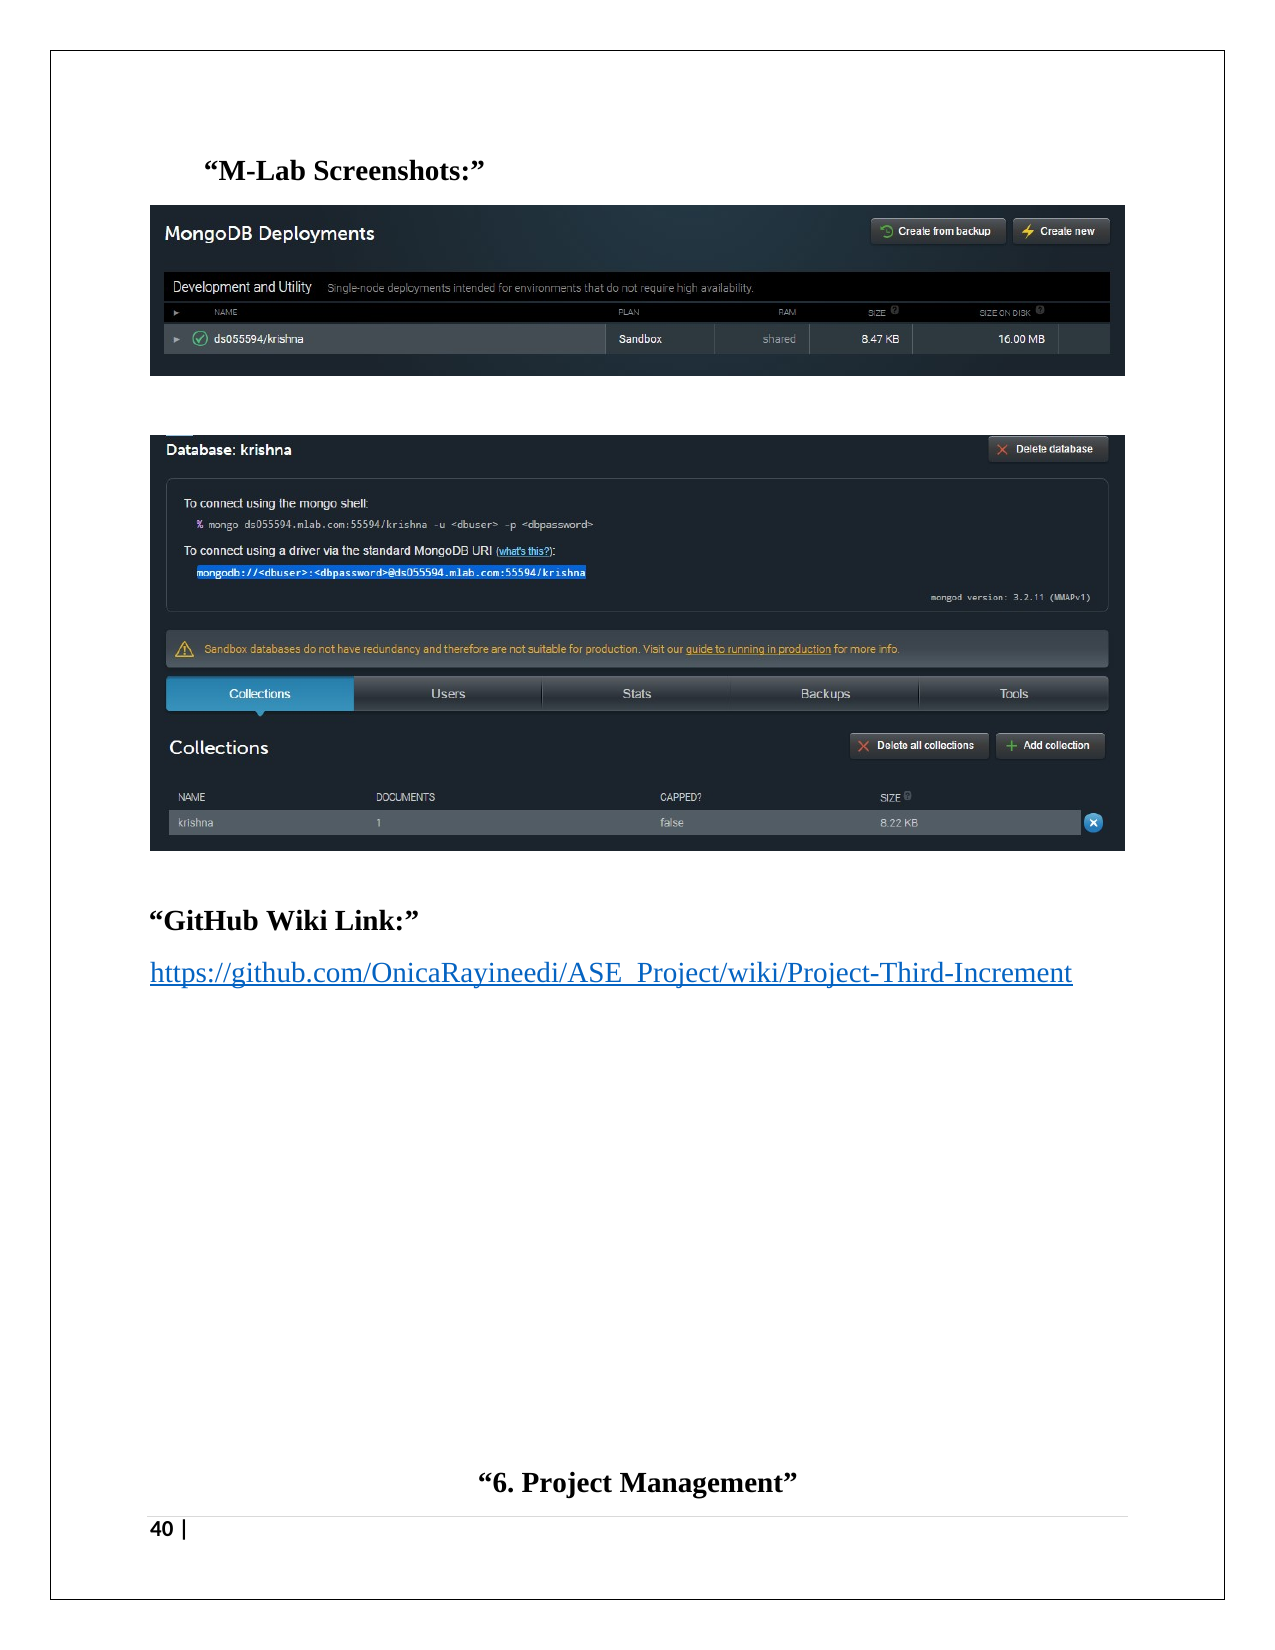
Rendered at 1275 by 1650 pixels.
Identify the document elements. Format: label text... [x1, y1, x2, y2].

text “GitHub Wiki Link:” [148, 903, 1125, 937]
text https://github.com/OnicaRayineedi/ASE_Project/wiki/Project-Third-Increment [150, 955, 1125, 989]
text “M-Lab Screenshots:” [204, 153, 1125, 187]
text “6. Project Management” [150, 1465, 1125, 1498]
picture [150, 435, 1125, 851]
picture [150, 205, 1125, 376]
